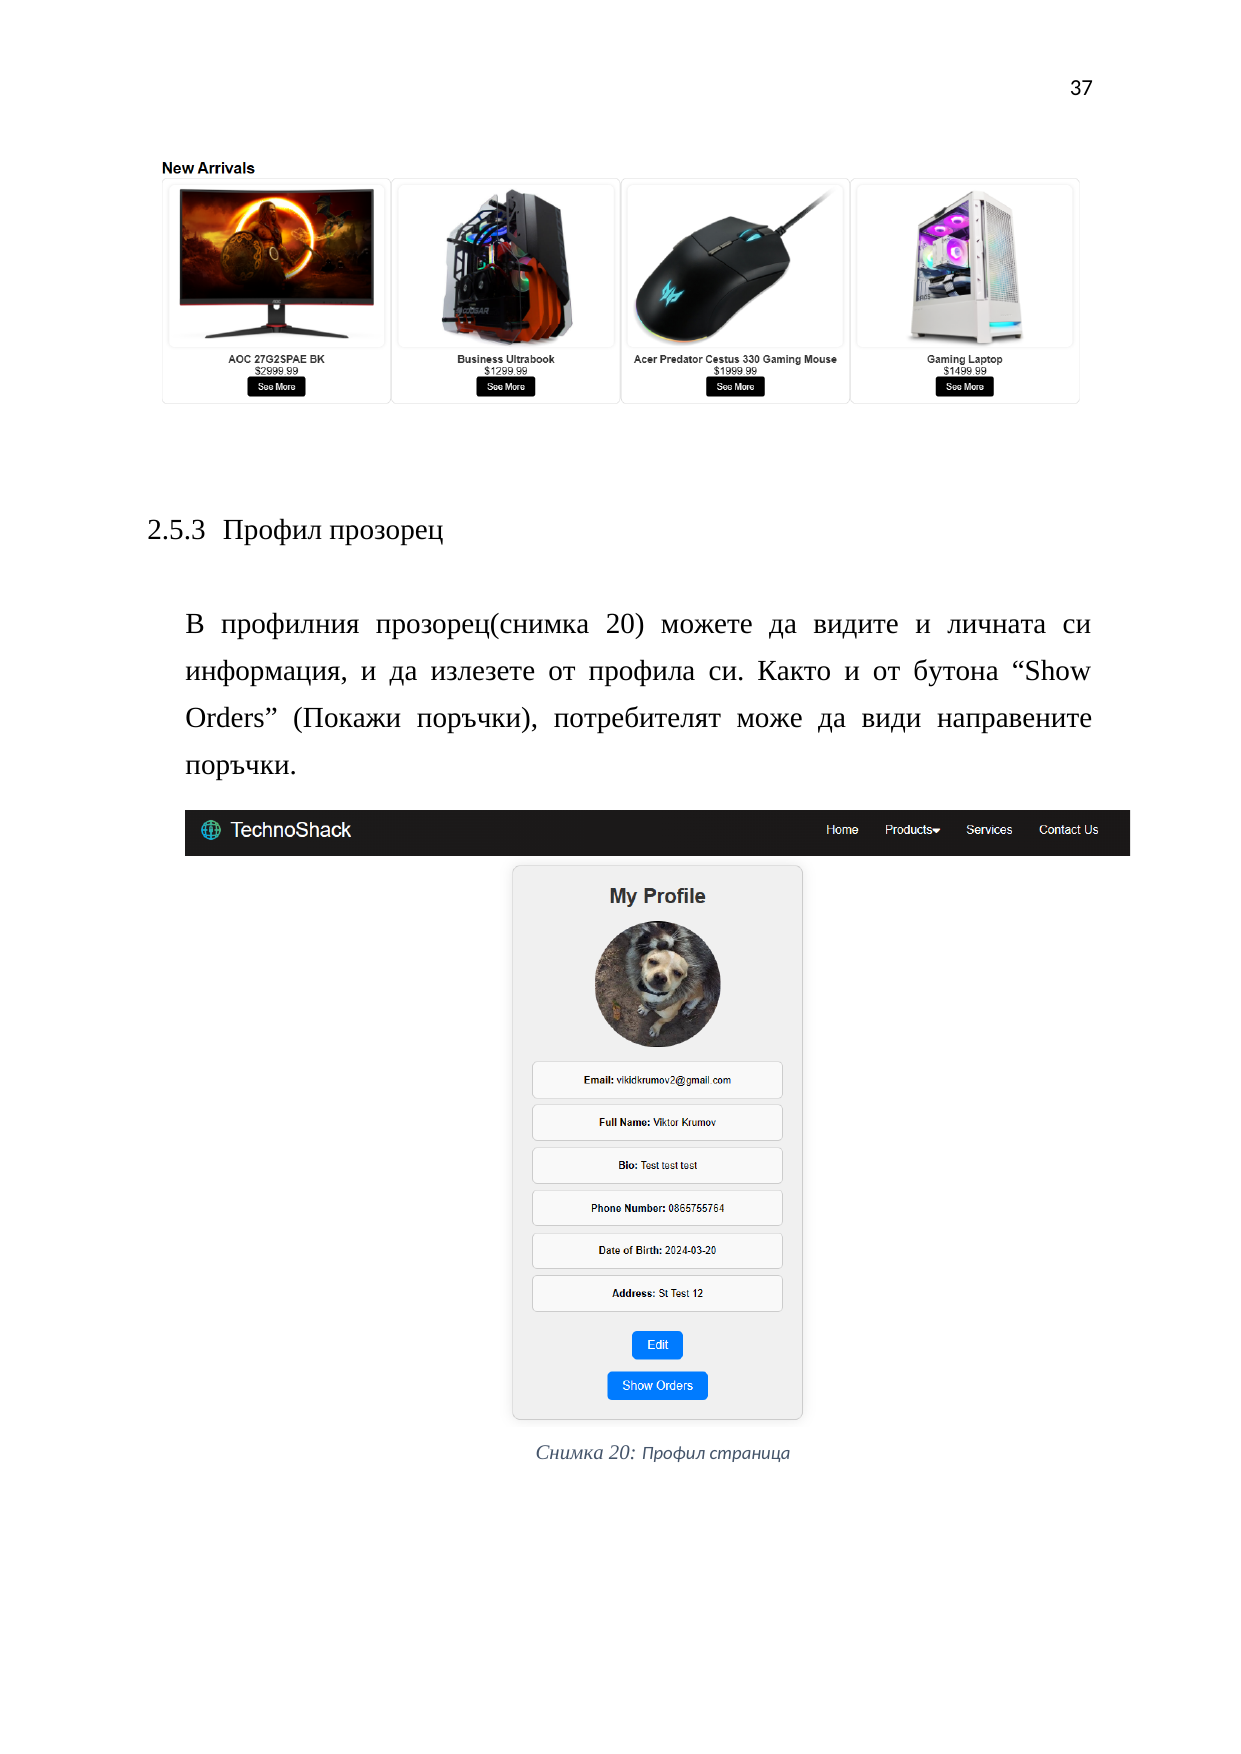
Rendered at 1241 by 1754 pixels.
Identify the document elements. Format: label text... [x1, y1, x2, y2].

picture [185, 810, 1130, 1427]
picture [147, 147, 1093, 419]
text В профилния прозорец(снимка 20) можете да видите и личната си информация, и да излезете от профила си. Както и от бутона “Show Orders” (Покажи поръчки), потребителят може да види направените поръчки. [185, 606, 1093, 780]
subtitle 2.5.3 Профил прозорец [147, 512, 1093, 546]
